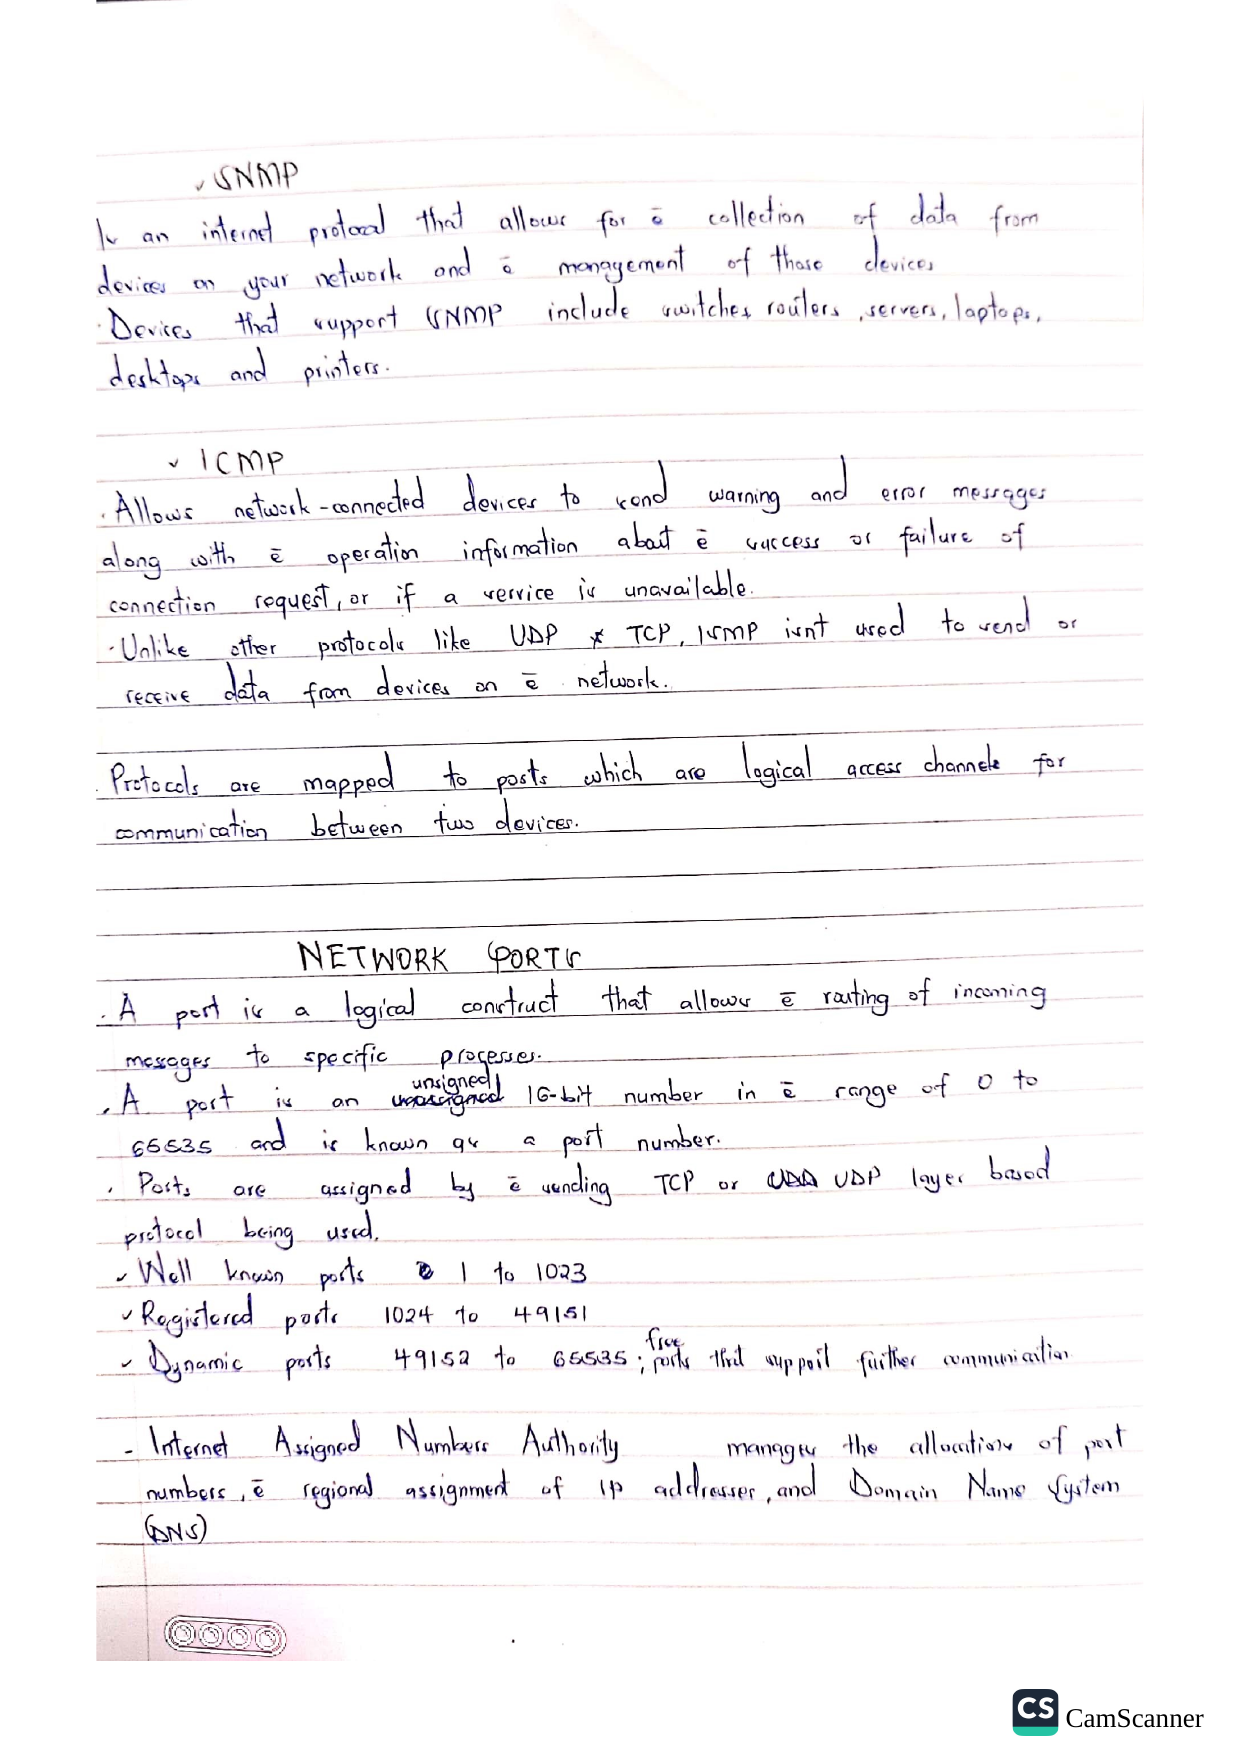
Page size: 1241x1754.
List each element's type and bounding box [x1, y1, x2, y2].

picture [96, 0, 1144, 1661]
picture [1012, 1689, 1059, 1736]
